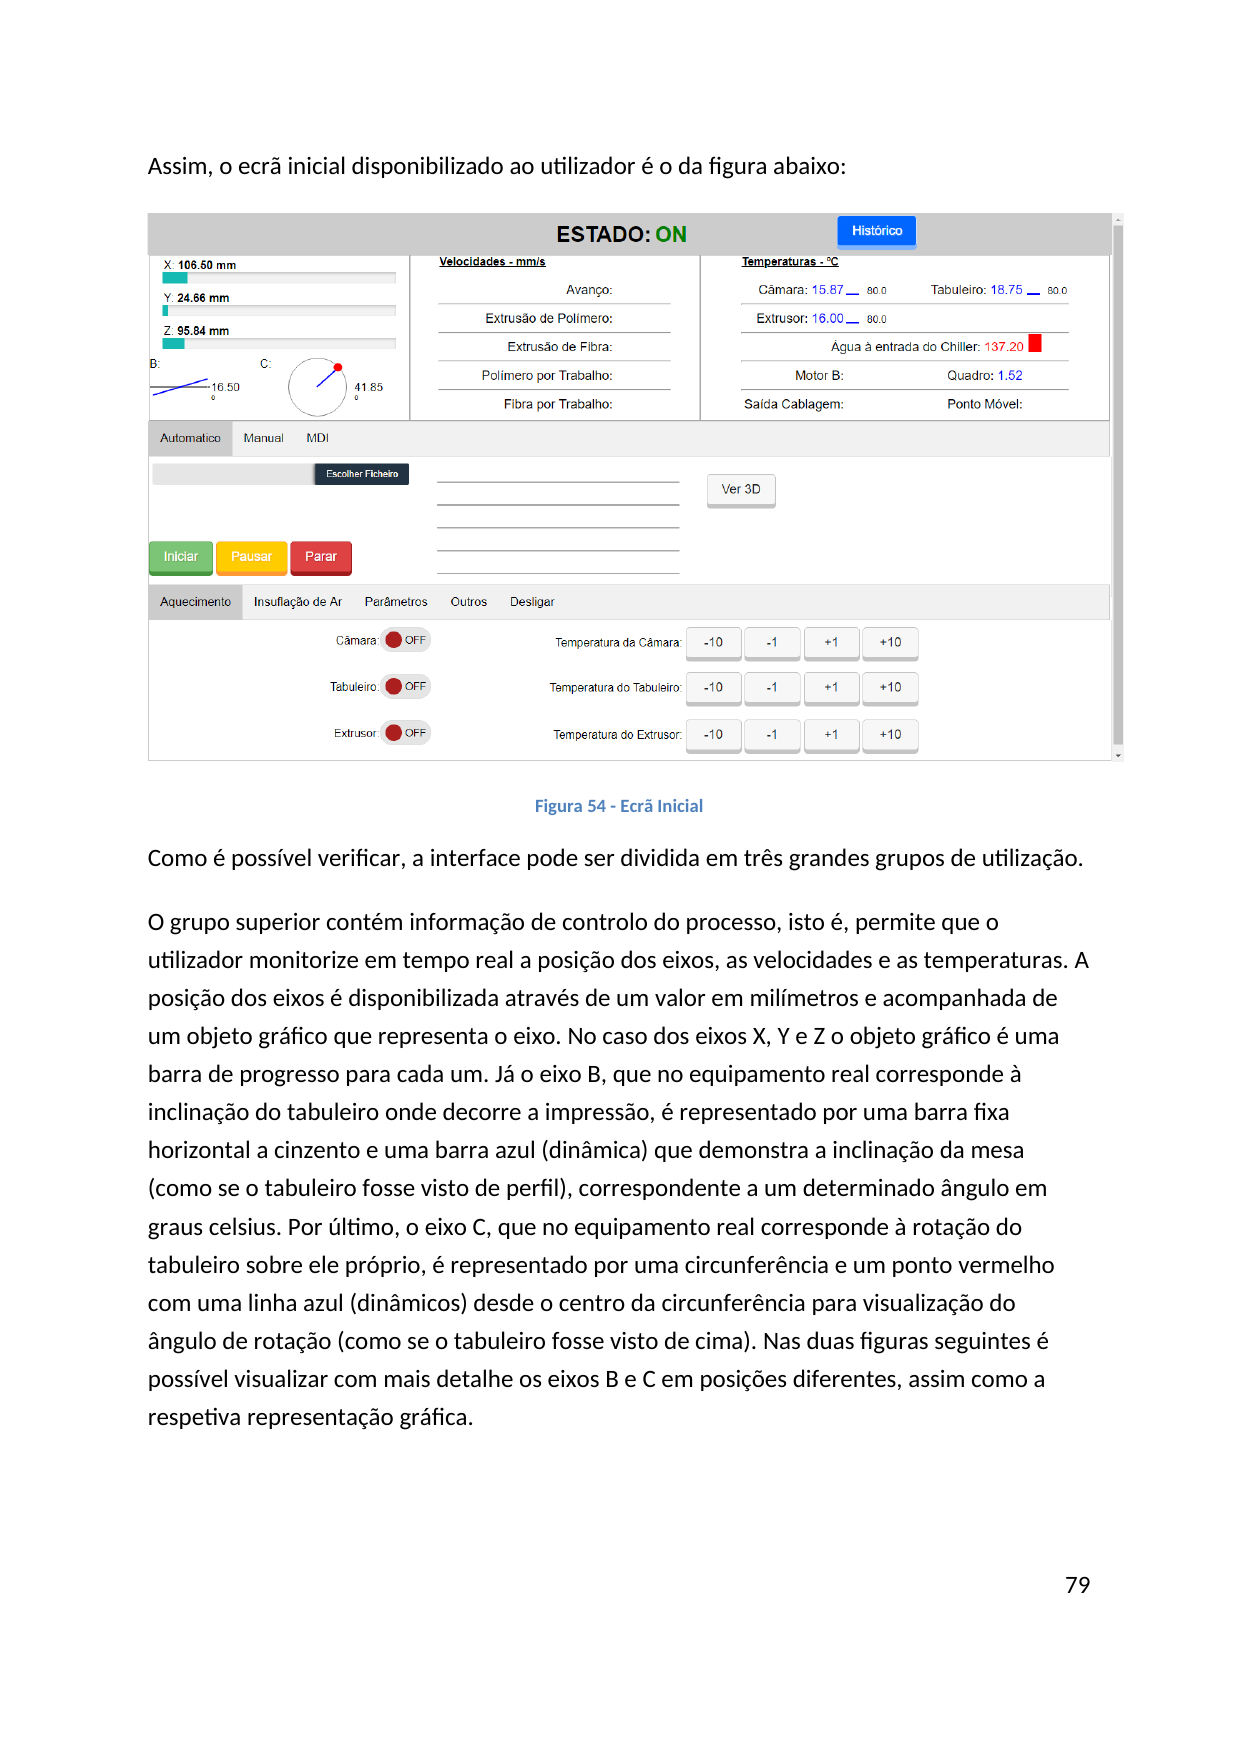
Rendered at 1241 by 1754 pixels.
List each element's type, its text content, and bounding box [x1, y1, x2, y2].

text O grupo superior contém informação de controlo do processo, isto é, permite que o utilizador monitorize em tempo real a posição dos eixos, as velocidades e as temperaturas. A posição dos eixos é disponibilizada através de um valor em milímetros e acompanhada de um objeto gráfico que representa o eixo. No caso dos eixos X, Y e Z o objeto gráfico é uma barra de progresso para cada um. Já o eixo B, que no equipamento real corresponde à inclinação do tabuleiro onde decorre a impressão, é representado por uma barra fixa horizontal a cinzento e uma barra azul (dinâmica) que demonstra a inclinação da mesa (como se o tabuleiro fosse visto de perfil), correspondente a um determinado ângulo em graus celsius. Por último, o eixo C, que no equipamento real corresponde à rotação do tabuleiro sobre ele próprio, é representado por uma circunferência e um ponto vermelho com uma linha azul (dinâmicos) desde o centro da circunferência para visualização do ângulo de rotação (como se o tabuleiro fosse visto de cima). Nas duas figuras seguintes é possível visualizar com mais detalhe os eixos B e C em posições diferentes, assim como a respetiva representação gráfica. [148, 906, 1090, 1432]
text Como é possível verificar, a interface pode ser dividida em três grandes grupos de utilização. [148, 843, 1090, 873]
text Assim, o ecrã inicial disponibilizado ao utilizador é o da figura abaixo: [148, 150, 1090, 181]
picture [147, 213, 1124, 762]
text Figura 53 - Ecrã Inicial [148, 795, 1090, 818]
